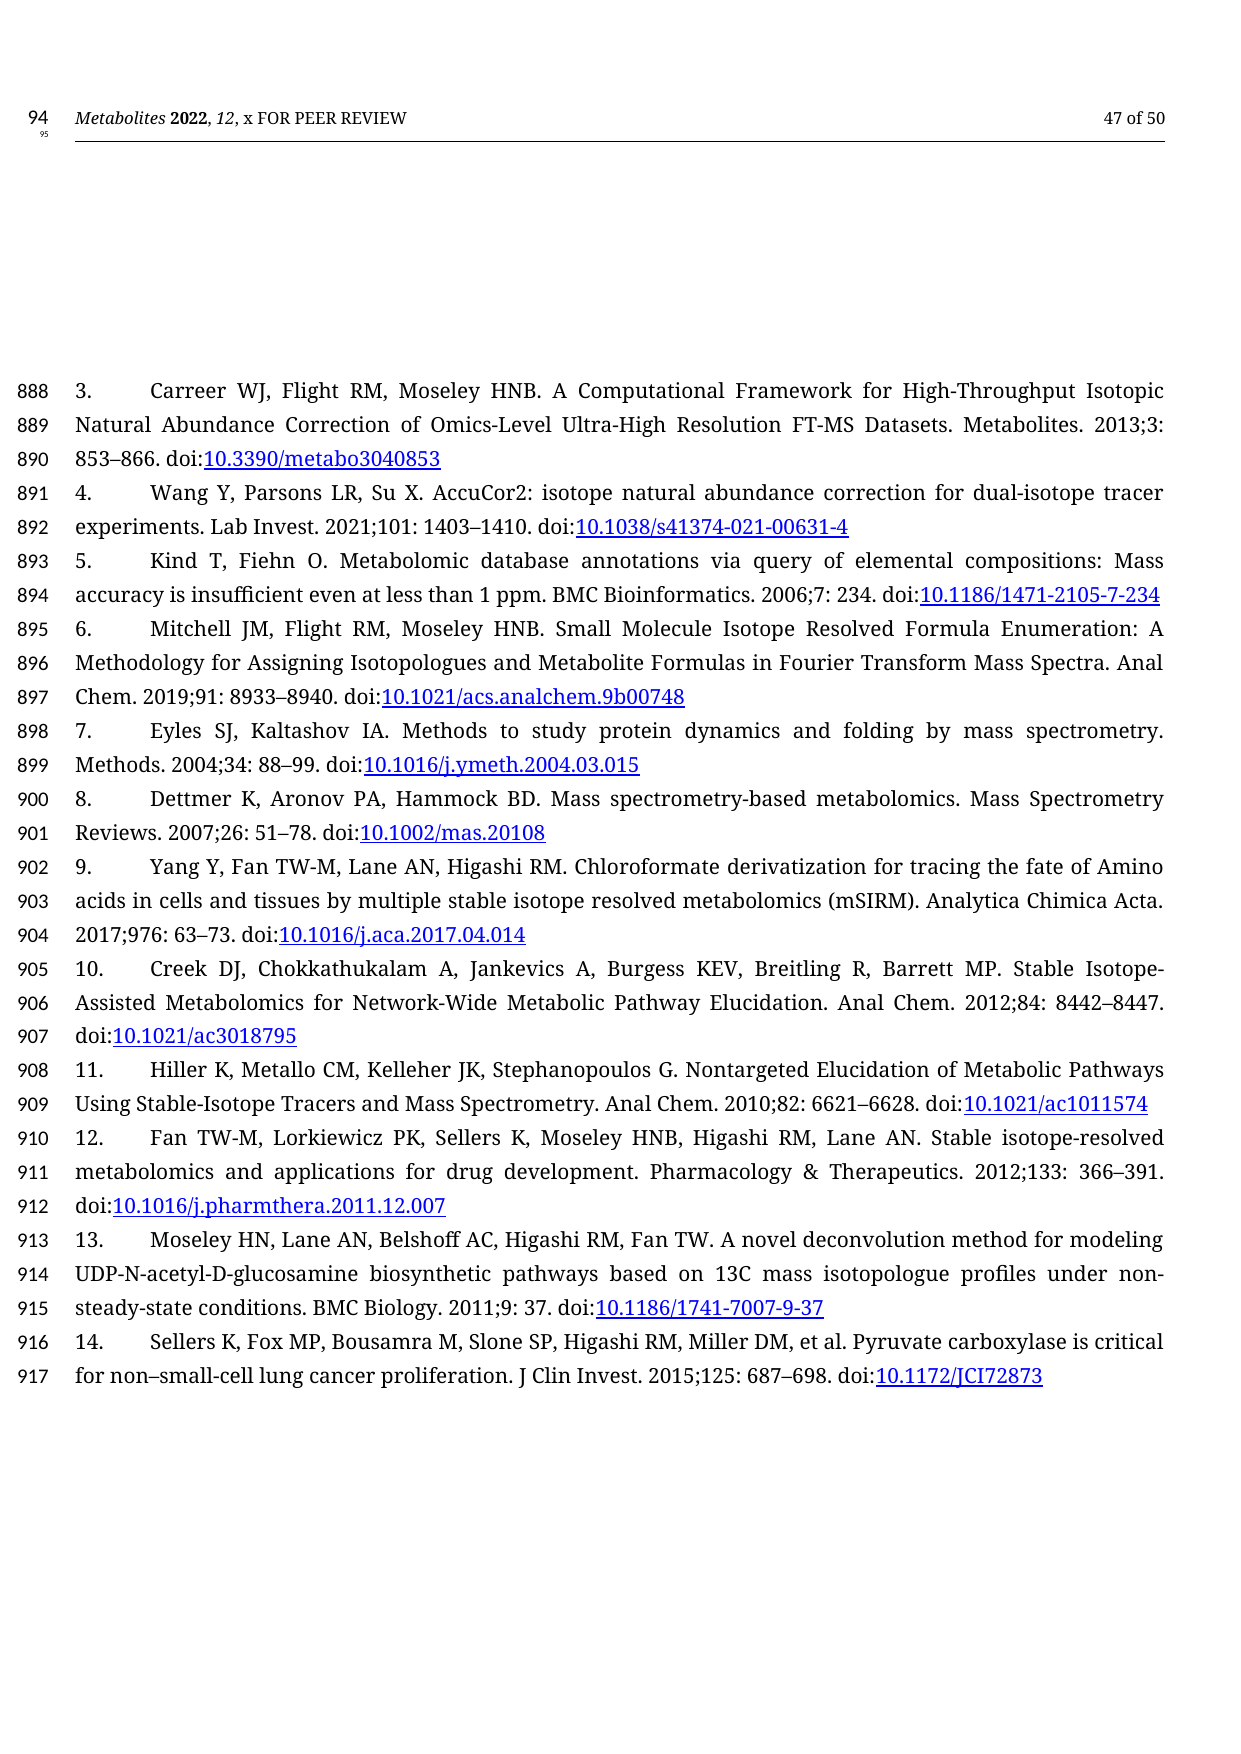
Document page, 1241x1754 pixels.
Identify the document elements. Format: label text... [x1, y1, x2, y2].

text 4. Wang Y, Parsons LR, Su X. AccuCor2: isotope natural abundance correction for dual-isotope tracer experiments. Lab Invest. 2021;101: 1403–1410. doi:10.1038/s41374-021-00631-4 [75, 476, 1165, 543]
text 12. Fan TW-M, Lorkiewicz PK, Sellers K, Moseley HNB, Higashi RM, Lane AN. Stable isotope-resolved metabolomics and applications for drug development. Pharmacology & Therapeutics. 2012;133: 366–391. doi:10.1016/j.pharmthera.2011.12.007 [75, 1121, 1165, 1223]
text 5. Kind T, Fiehn O. Metabolomic database annotations via query of elemental compositions: Mass accuracy is insufficient even at less than 1 ppm. BMC Bioinformatics. 2006;7: 234. doi:10.1186/1471-2105-7-234 [75, 543, 1165, 611]
text 6. Mitchell JM, Flight RM, Moseley HNB. Small Molecule Isotope Resolved Formula Enumeration: A Methodology for Assigning Isotopologues and Metabolite Formulas in Fourier Transform Mass Spectra. Anal Chem. 2019;91: 8933–8940. doi:10.1021/acs.analchem.9b00748 [75, 611, 1165, 713]
text 7. Eyles SJ, Kaltashov IA. Methods to study protein dynamics and folding by mass spectrometry. Methods. 2004;34: 88–99. doi:10.1016/j.ymeth.2004.03.015 [75, 713, 1165, 781]
text 3. Carreer WJ, Flight RM, Moseley HNB. A Computational Framework for High-Throughput Isotopic Natural Abundance Correction of Omics-Level Ultra-High Resolution FT-MS Datasets. Metabolites. 2013;3: 853–866. doi:10.3390/metabo3040853 [75, 374, 1165, 476]
text 8. Dettmer K, Aronov PA, Hammock BD. Mass spectrometry-based metabolomics. Mass Spectrometry Reviews. 2007;26: 51–78. doi:10.1002/mas.20108 [75, 781, 1165, 849]
text 11. Hiller K, Metallo CM, Kelleher JK, Stephanopoulos G. Nontargeted Elucidation of Metabolic Pathways Using Stable-Isotope Tracers and Mass Spectrometry. Anal Chem. 2010;82: 6621–6628. doi:10.1021/ac1011574 [75, 1053, 1165, 1121]
text 10. Creek DJ, Chokkathukalam A, Jankevics A, Burgess KEV, Breitling R, Barrett MP. Stable Isotope-Assisted Metabolomics for Network-Wide Metabolic Pathway Elucidation. Anal Chem. 2012;84: 8442–8447. doi:10.1021/ac3018795 [75, 951, 1165, 1053]
text 14. Sellers K, Fox MP, Bousamra M, Slone SP, Higashi RM, Miller DM, et al. Pyruvate carboxylase is critical for non–small-cell lung cancer proliferation. J Clin Invest. 2015;125: 687–698. doi:10.1172/JCI72873 [75, 1324, 1165, 1392]
text 9. Yang Y, Fan TW-M, Lane AN, Higashi RM. Chloroformate derivatization for tracing the fate of Amino acids in cells and tissues by multiple stable isotope resolved metabolomics (mSIRM). Analytica Chimica Acta. 2017;976: 63–73. doi:10.1016/j.aca.2017.04.014 [75, 849, 1165, 951]
text 13. Moseley HN, Lane AN, Belshoff AC, Higashi RM, Fan TW. A novel deconvolution method for modeling UDP-N-acetyl-D-glucosamine biosynthetic pathways based on 13C mass isotopologue profiles under non-steady-state conditions. BMC Biology. 2011;9: 37. doi:10.1186/1741-7007-9-37 [75, 1223, 1165, 1324]
